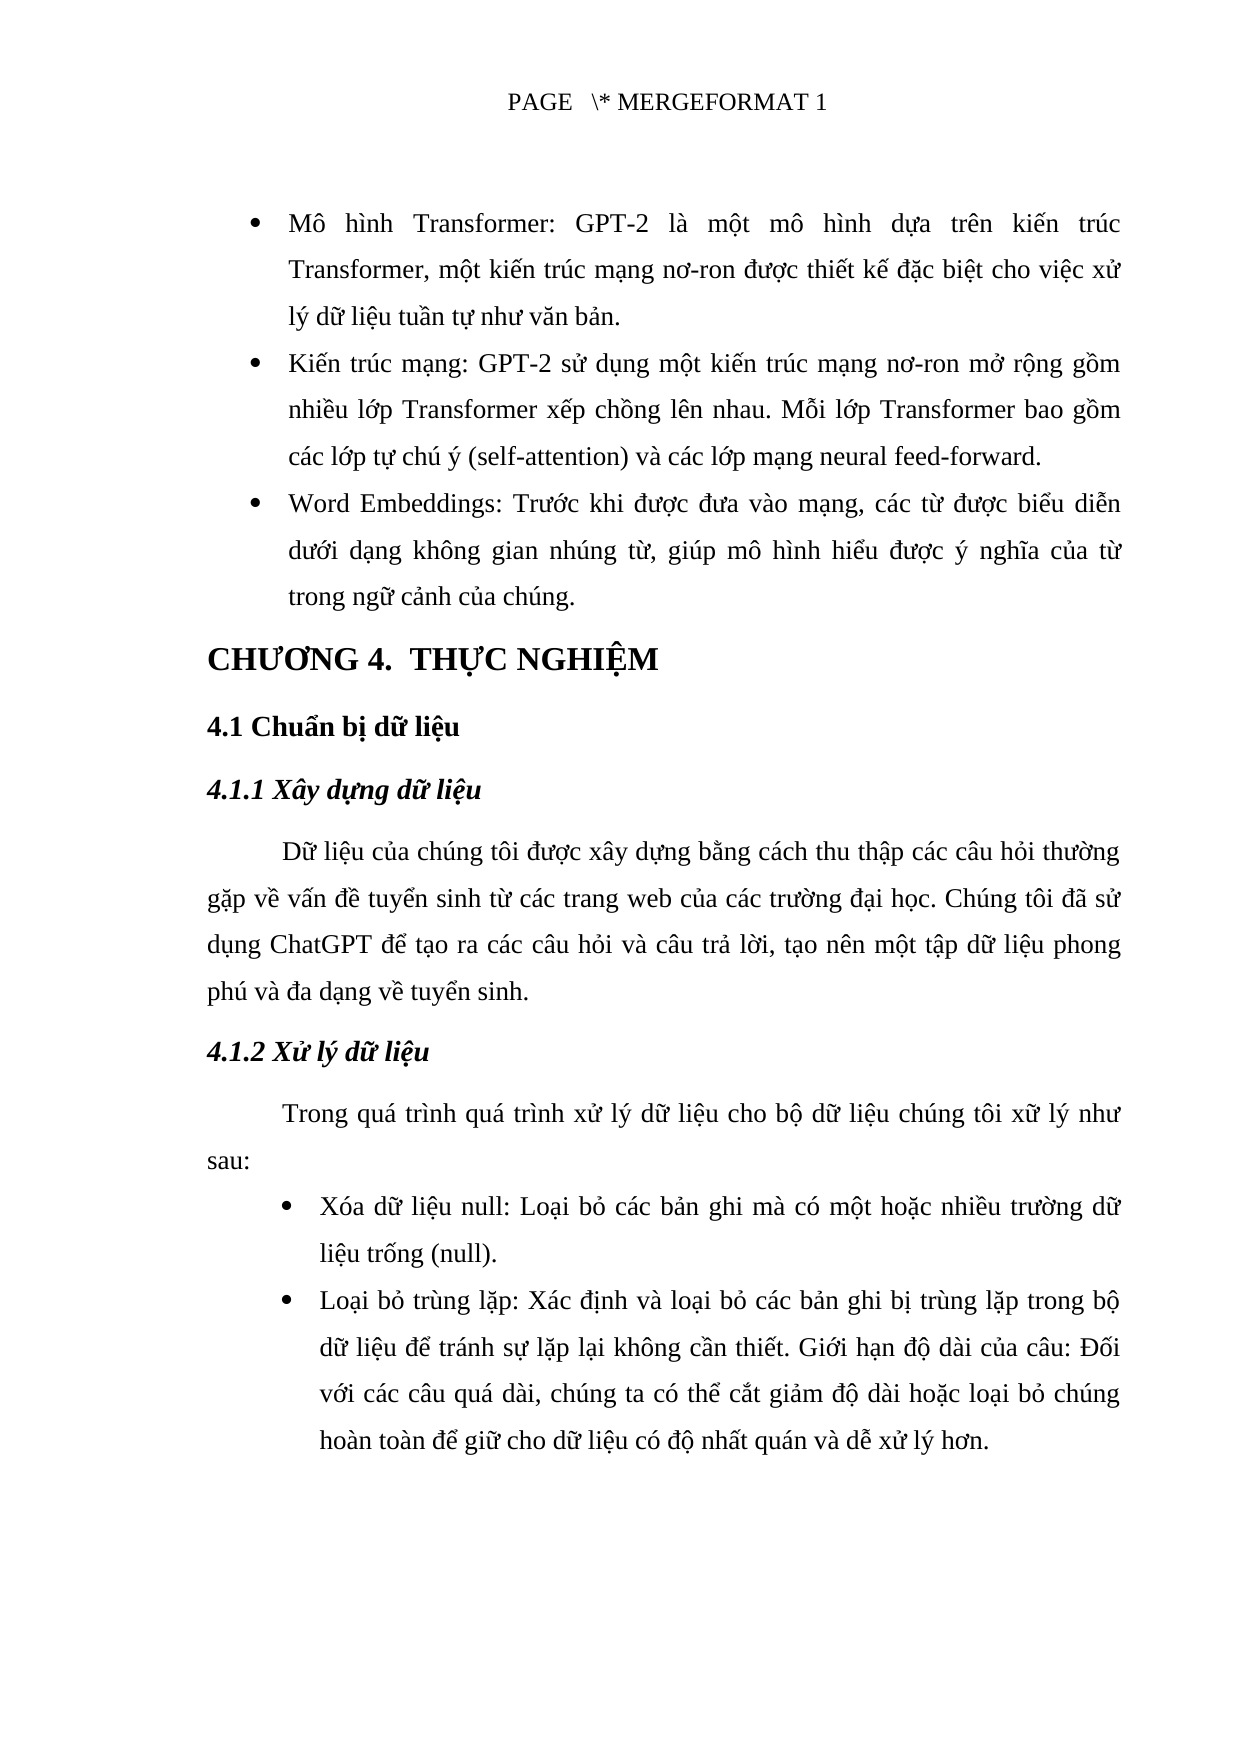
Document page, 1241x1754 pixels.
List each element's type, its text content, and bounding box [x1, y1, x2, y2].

subtitle THỰC NGHIỆM [207, 639, 1122, 678]
list Loại bỏ trùng lặp: Xác định và loại bỏ các bản ghi bị trùng lặp trong bộ dữ liệu để tránh sự lặp lại không cần thiết. Giới hạn độ dài của câu: Đối với các câu quá dài, chúng ta có thể cắt giảm độ dài hoặc loại bỏ chúng hoàn toàn để giữ cho dữ liệu có độ nhất quán và dễ xử lý hơn. [282, 1284, 1122, 1455]
subtitle Chuẩn bị dữ liệu [207, 709, 1122, 743]
text Trong quá trình quá trình xử lý dữ liệu cho bộ dữ liệu chúng tôi xữ lý như sau: [207, 1097, 1122, 1175]
list Kiến trúc mạng: GPT-2 sử dụng một kiến trúc mạng nơ-ron mở rộng gồm nhiều lớp Transformer xếp chồng lên nhau. Mỗi lớp Transformer bao gồm các lớp tự chú ý (self-attention) và các lớp mạng neural feed-forward. [251, 347, 1122, 471]
text Dữ liệu của chúng tôi được xây dựng bằng cách thu thập các câu hỏi thường gặp về vấn đề tuyển sinh từ các trang web của các trường đại học. Chúng tôi đã sử dụng ChatGPT để tạo ra các câu hỏi và câu trả lời, tạo nên một tập dữ liệu phong phú và đa dạng về tuyển sinh. [207, 835, 1122, 1006]
list Mô hình Transformer: GPT-2 là một mô hình dựa trên kiến trúc Transformer, một kiến trúc mạng nơ-ron được thiết kế đặc biệt cho việc xử lý dữ liệu tuần tự như văn bản. [251, 207, 1122, 331]
subtitle Xử lý dữ liệu [207, 1034, 1122, 1068]
subtitle Xây dựng dữ liệu [207, 772, 1122, 806]
list Xóa dữ liệu null: Loại bỏ các bản ghi mà có một hoặc nhiều trường dữ liệu trống (null). [282, 1191, 1122, 1268]
list Word Embeddings: Trước khi được đưa vào mạng, các từ được biểu diễn dưới dạng không gian nhúng từ, giúp mô hình hiểu được ý nghĩa của từ trong ngữ cảnh của chúng. [251, 487, 1122, 612]
